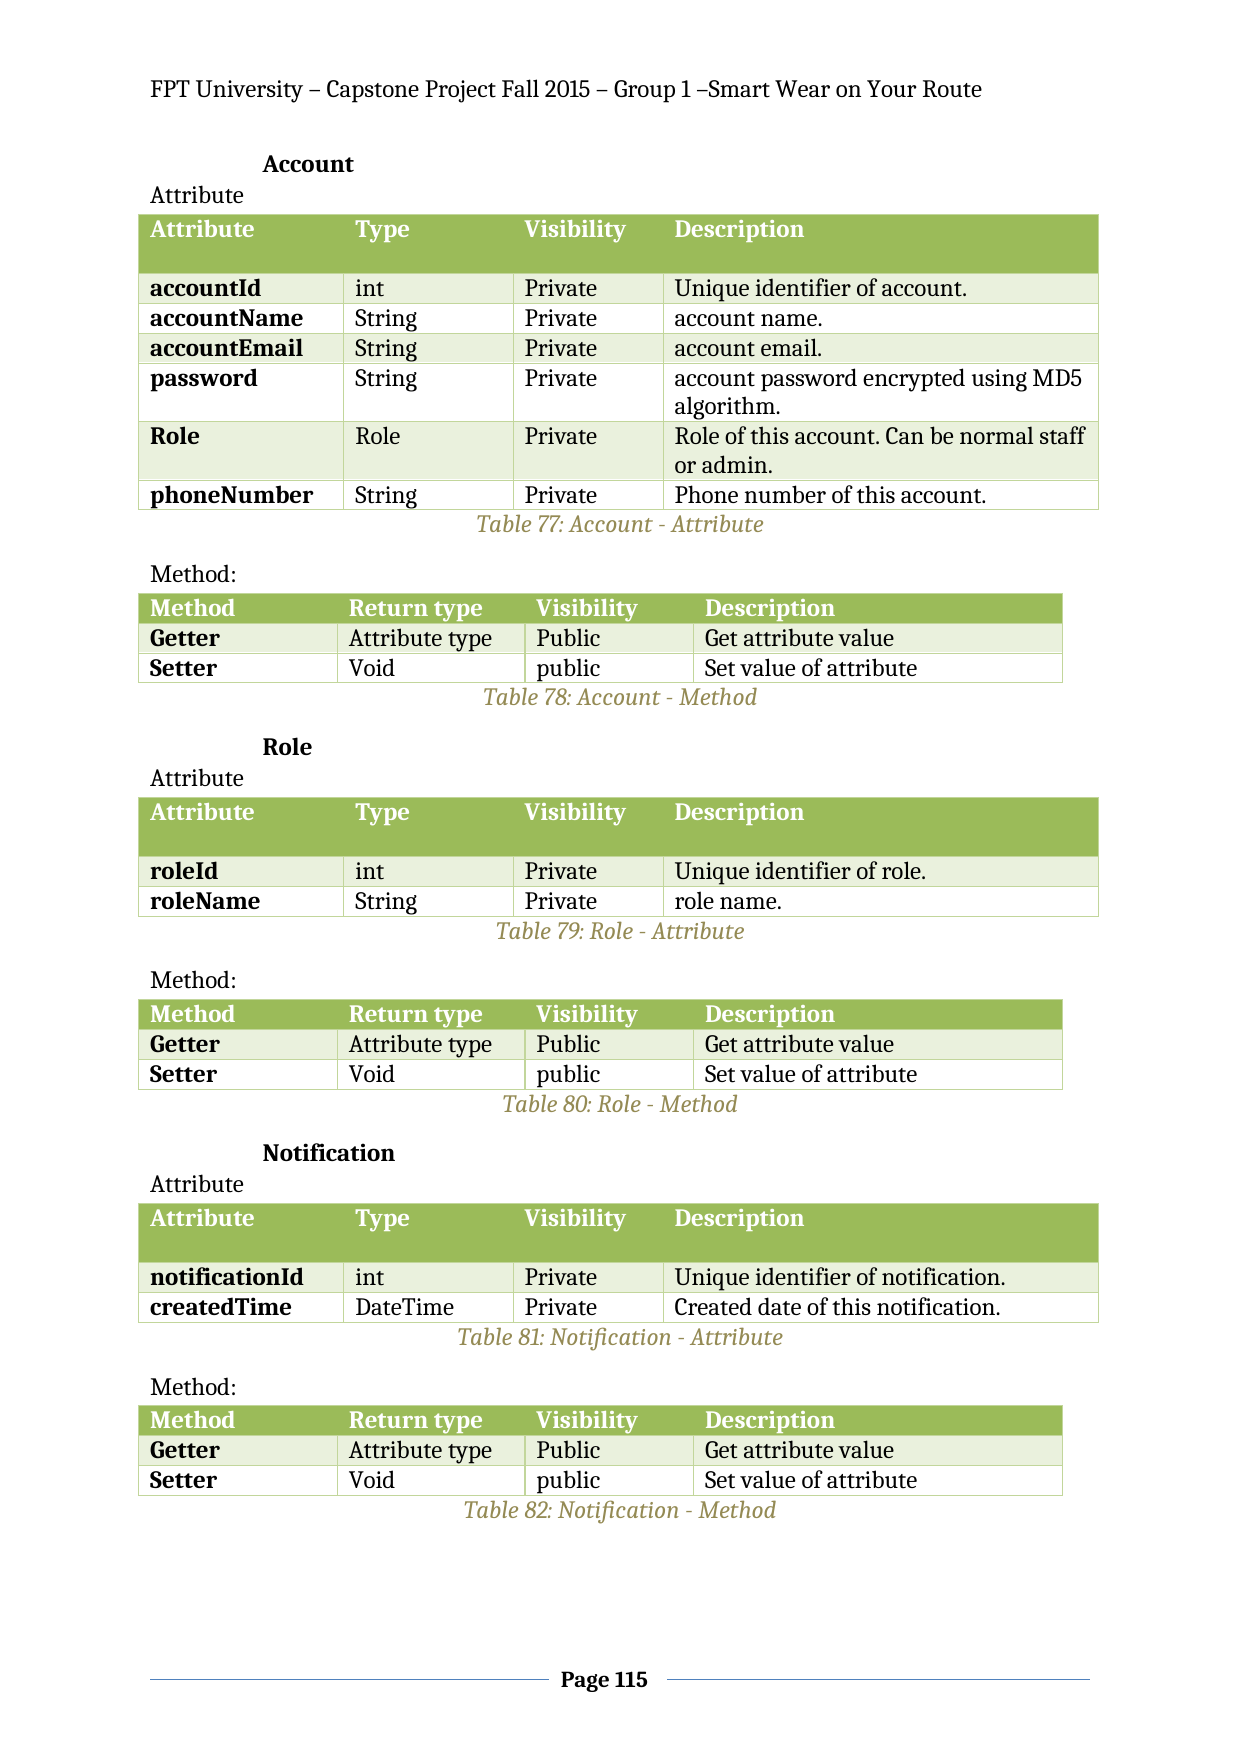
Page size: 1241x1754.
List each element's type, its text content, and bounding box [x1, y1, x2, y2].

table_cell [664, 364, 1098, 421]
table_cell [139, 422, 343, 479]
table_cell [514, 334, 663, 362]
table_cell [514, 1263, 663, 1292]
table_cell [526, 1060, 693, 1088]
text Method: [150, 560, 1090, 589]
text Table 81: Notification - Attribute [150, 1323, 1090, 1352]
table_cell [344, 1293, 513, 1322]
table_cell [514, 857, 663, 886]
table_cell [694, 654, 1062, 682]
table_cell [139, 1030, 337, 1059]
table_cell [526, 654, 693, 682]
text Method: [150, 1372, 1090, 1401]
text Attribute [150, 764, 1090, 793]
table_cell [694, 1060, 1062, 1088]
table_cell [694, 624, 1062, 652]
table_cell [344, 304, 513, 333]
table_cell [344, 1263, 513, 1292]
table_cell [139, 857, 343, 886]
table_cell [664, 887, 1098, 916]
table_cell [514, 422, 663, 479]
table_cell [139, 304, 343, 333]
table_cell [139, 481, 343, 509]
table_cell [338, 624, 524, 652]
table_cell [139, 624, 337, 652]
subtitle Account [262, 150, 1090, 179]
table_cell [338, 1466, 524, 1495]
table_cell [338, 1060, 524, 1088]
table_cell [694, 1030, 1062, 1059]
text Table 82: Notification - Method [150, 1496, 1090, 1524]
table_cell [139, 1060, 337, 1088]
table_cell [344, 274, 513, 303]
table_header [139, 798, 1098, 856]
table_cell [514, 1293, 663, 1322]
text Table 79: Role - Attribute [150, 917, 1090, 945]
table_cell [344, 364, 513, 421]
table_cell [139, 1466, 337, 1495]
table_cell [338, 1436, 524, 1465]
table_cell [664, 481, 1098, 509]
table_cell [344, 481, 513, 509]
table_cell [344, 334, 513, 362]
text Table 77: Account - Attribute [150, 510, 1090, 539]
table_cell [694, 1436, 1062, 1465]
text Table 80: Role - Method [150, 1089, 1090, 1118]
text Table 78: Account - Method [150, 683, 1090, 712]
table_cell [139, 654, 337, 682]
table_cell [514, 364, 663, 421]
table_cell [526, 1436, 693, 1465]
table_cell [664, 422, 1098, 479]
text Method: [150, 966, 1090, 995]
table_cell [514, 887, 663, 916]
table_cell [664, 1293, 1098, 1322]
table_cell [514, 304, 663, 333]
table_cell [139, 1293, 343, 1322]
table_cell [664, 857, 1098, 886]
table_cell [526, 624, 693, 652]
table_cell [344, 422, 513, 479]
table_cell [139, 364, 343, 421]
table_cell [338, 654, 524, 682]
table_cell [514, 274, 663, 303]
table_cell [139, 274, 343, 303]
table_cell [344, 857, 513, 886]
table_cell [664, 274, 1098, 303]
subtitle Role [262, 733, 1090, 762]
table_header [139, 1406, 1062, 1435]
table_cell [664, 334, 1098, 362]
text Attribute [150, 1170, 1090, 1199]
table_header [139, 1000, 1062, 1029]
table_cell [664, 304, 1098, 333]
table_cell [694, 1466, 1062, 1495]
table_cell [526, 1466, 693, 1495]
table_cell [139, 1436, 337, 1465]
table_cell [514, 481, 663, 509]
text Attribute [150, 181, 1090, 210]
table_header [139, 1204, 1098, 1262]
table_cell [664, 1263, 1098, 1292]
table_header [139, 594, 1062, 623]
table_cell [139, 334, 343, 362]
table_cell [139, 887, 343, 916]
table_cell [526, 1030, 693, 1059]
subtitle Notification [262, 1139, 1090, 1168]
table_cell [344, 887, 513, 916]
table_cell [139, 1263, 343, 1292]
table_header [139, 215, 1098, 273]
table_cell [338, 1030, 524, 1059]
